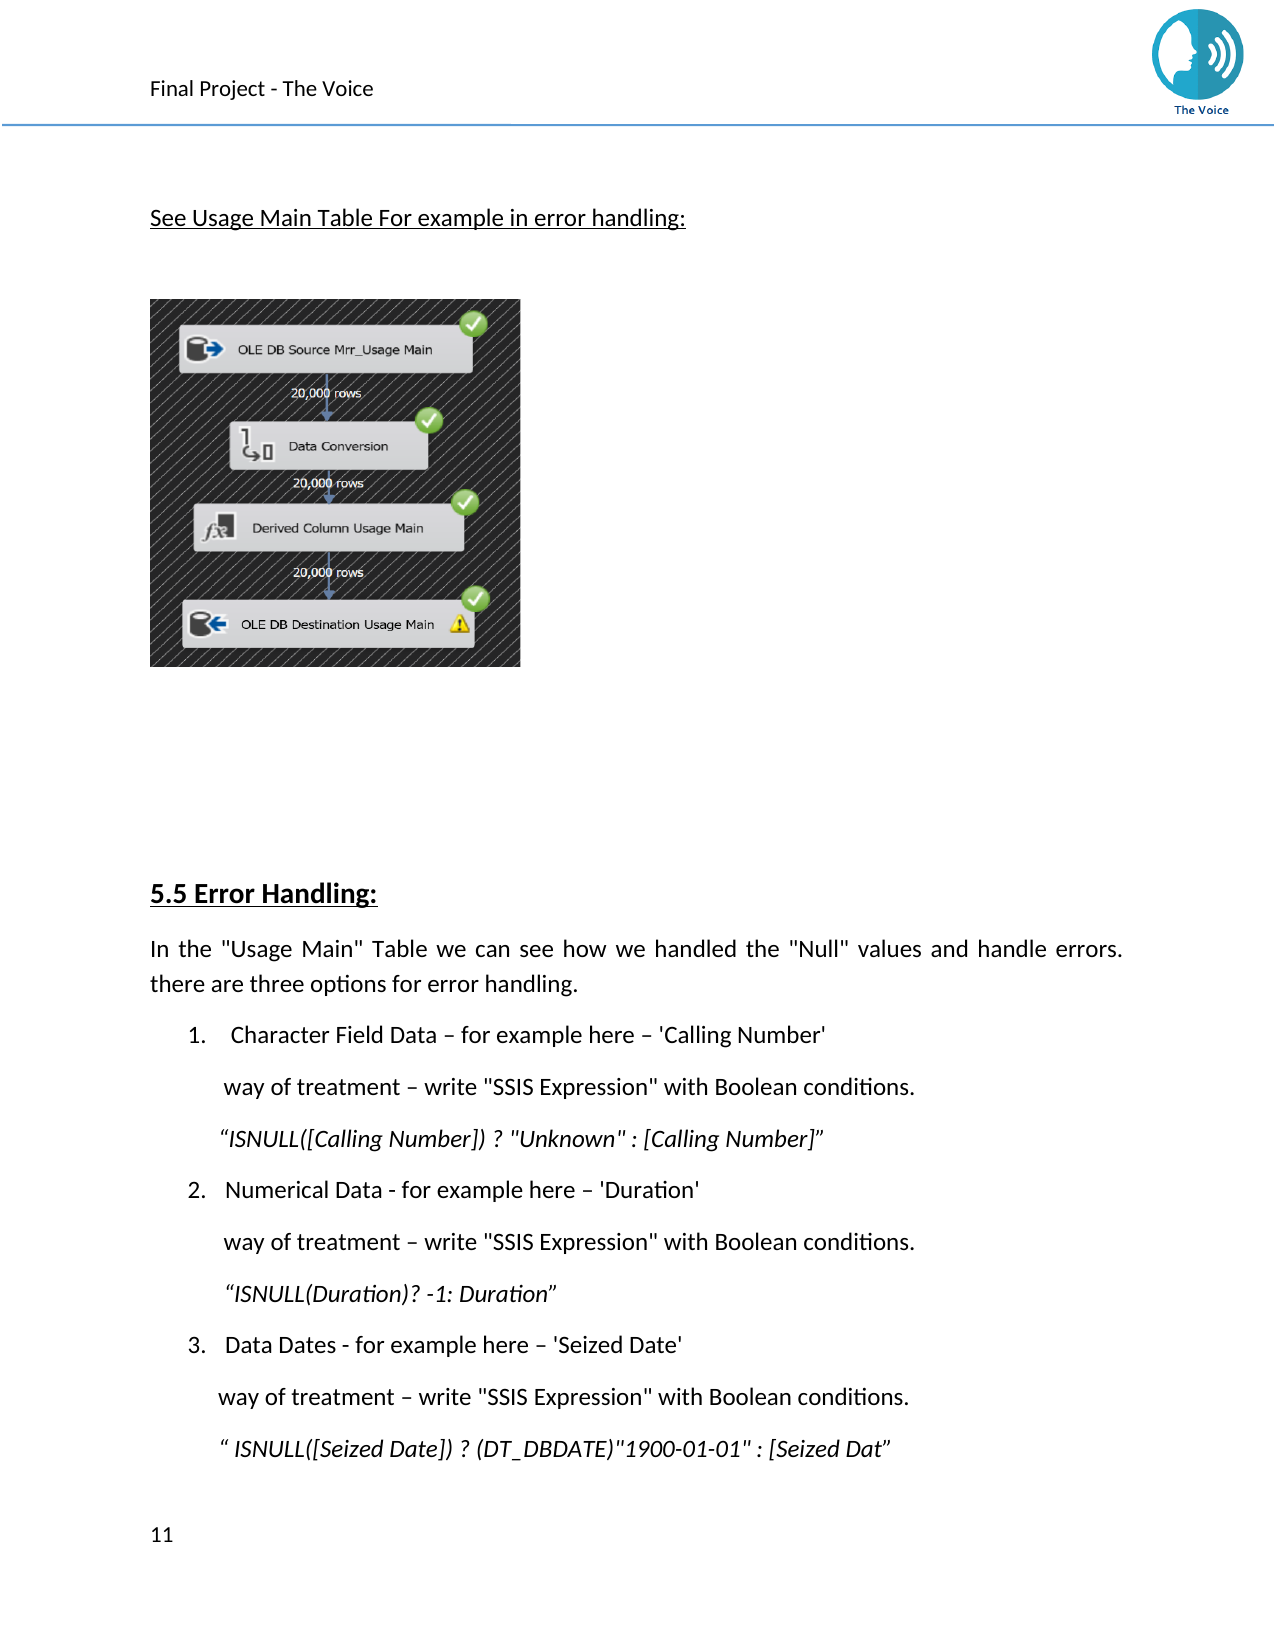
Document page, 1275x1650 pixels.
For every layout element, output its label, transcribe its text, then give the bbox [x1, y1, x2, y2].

text See Usage Main Table For example in error handling: [150, 202, 1125, 232]
text 5.5 Error Handling: [150, 875, 1125, 911]
text “ISNULL([Calling Number]) ? "Unknown" : [Calling Number]” [150, 1123, 1125, 1153]
picture [1143, 8, 1244, 118]
picture [150, 299, 521, 667]
list Character Field Data – for example here – 'Calling Number' [187, 1019, 1125, 1050]
text In the "Usage Main" Table we can see how we handled the "Null" values and handle errors. there are three options for error handling. [150, 933, 1125, 998]
text way of treatment – write "SSIS Expression" with Boolean conditions. [150, 1071, 1125, 1102]
text “ISNULL(Duration)? -1: Duration” [150, 1278, 1125, 1308]
text way of treatment – write "SSIS Expression" with Boolean conditions. [150, 1226, 1125, 1257]
text “ ISNULL([Seized Date]) ? (DT_DBDATE)"1900-01-01" : [Seized Dat” [150, 1433, 1125, 1463]
list Numerical Data - for example here – 'Duration' [187, 1174, 1125, 1205]
text way of treatment – write "SSIS Expression" with Boolean conditions. [150, 1381, 1125, 1412]
list Data Dates - for example here – 'Seized Date' [187, 1329, 1125, 1360]
